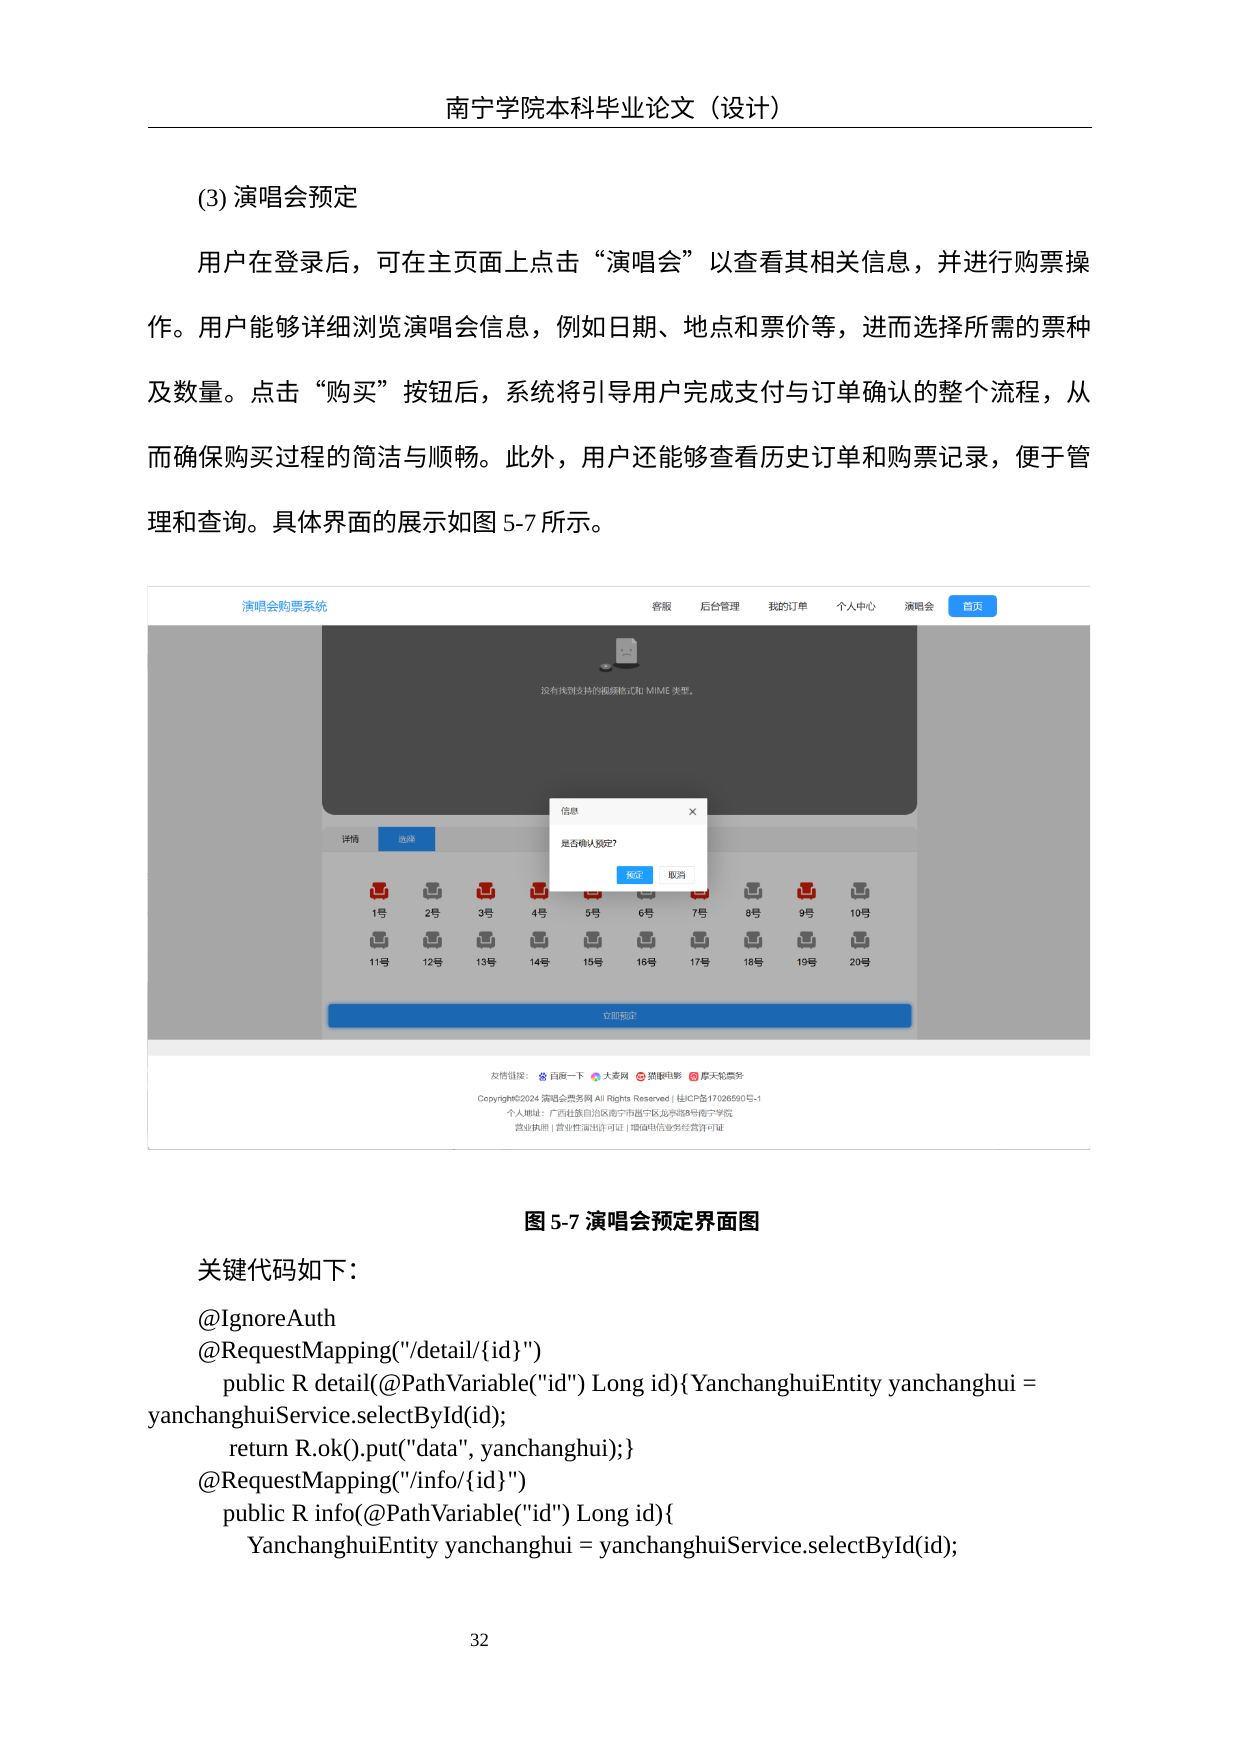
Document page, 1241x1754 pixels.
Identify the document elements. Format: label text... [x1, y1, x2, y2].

text 关键代码如下： [148, 1236, 1092, 1301]
text public R detail(@PathVariable("id") Long id){YanchanghuiEntity yanchanghui = yanchanghuiService.selectById(id); [148, 1366, 1092, 1431]
text @IgnoreAuth [148, 1301, 1092, 1333]
picture [147, 585, 1091, 1150]
text @RequestMapping("/info/{id}") [148, 1463, 1092, 1496]
text public R info(@PathVariable("id") Long id){ [148, 1496, 1092, 1528]
text 图5-7 演唱会预定界面图 [148, 1203, 1092, 1236]
text @RequestMapping("/detail/{id}") [148, 1333, 1092, 1366]
list 演唱会预定 [148, 163, 1092, 228]
text return R.ok().put("data", yanchanghui);} [148, 1431, 1092, 1463]
text YanchanghuiEntity yanchanghui = yanchanghuiService.selectById(id); [148, 1528, 1092, 1561]
text 用户在登录后，可在主页面上点击“演唱会”以查看其相关信息，并进行购票操作。用户能够详细浏览演唱会信息，例如日期、地点和票价等，进而选择所需的票种及数量。点击“购买”按钮后，系统将引导用户完成支付与订单确认的整个流程，从而确保购买过程的简洁与顺畅。此外，用户还能够查看历史订单和购票记录，便于管理和查询。具体界面的展示如图5-7所示。 [148, 228, 1092, 553]
